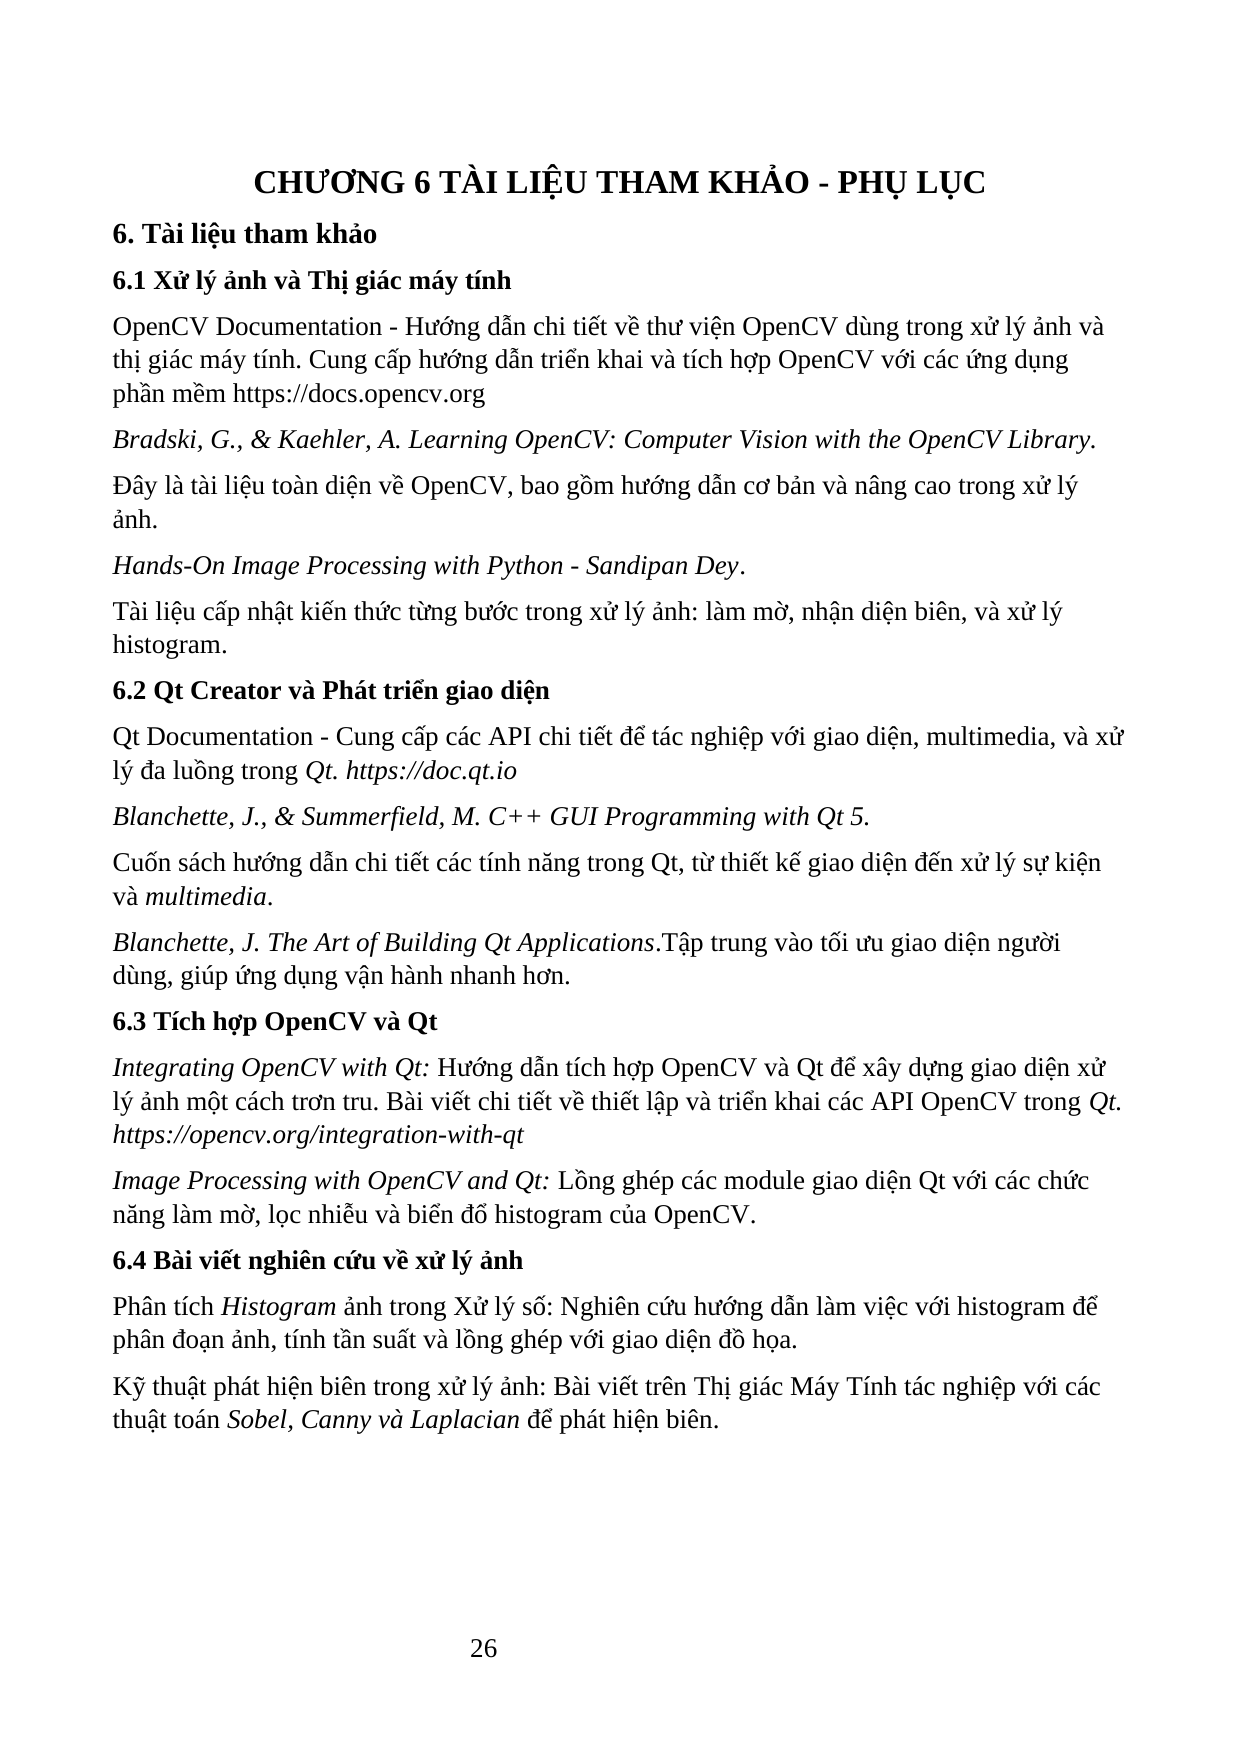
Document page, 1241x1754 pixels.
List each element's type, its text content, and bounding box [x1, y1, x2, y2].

subtitle 6.3 Tích hợp OpenCV và Qt [112, 1005, 1128, 1036]
text Hands-On Image Processing with Python - Sandipan Dey. [112, 549, 1128, 580]
text Cuốn sách hướng dẫn chi tiết các tính năng trong Qt, từ thiết kế giao diện đến xử lý sự kiện và multimedia. [112, 846, 1128, 911]
text Kỹ thuật phát hiện biên trong xử lý ảnh: Bài viết trên Thị giác Máy Tính tác nghiệp với các thuật toán Sobel, Canny và Laplacian để phát hiện biên. [112, 1370, 1128, 1434]
subtitle 6.1 Xử lý ảnh và Thị giác máy tính [112, 264, 1128, 295]
text OpenCV Documentation - Hướng dẫn chi tiết về thư viện OpenCV dùng trong xử lý ảnh và thị giác máy tính. Cung cấp hướng dẫn triển khai và tích hợp OpenCV với các ứng dụng phần mềm https://docs.opencv.org [112, 310, 1128, 408]
subtitle 6. Tài liệu tham khảo [112, 216, 1128, 250]
text Blanchette, J., & Summerfield, M. C++ GUI Programming with Qt 5. [112, 800, 1128, 831]
text Tài liệu cấp nhật kiến thức từng bước trong xử lý ảnh: làm mờ, nhận diện biên, và xử lý histogram. [112, 595, 1128, 659]
text Bradski, G., & Kaehler, A. Learning OpenCV: Computer Vision with the OpenCV Library. [112, 423, 1128, 454]
subtitle 6.4 Bài viết nghiên cứu về xử lý ảnh [112, 1244, 1128, 1275]
subtitle 6.2 Qt Creator và Phát triển giao diện [112, 674, 1128, 706]
text Blanchette, J. The Art of Building Qt Applications.Tập trung vào tối ưu giao diện người dùng, giúp ứng dụng vận hành nhanh hơn. [112, 926, 1128, 990]
text Image Processing with OpenCV and Qt: Lồng ghép các module giao diện Qt với các chức năng làm mờ, lọc nhiễu và biển đổ histogram của OpenCV. [112, 1164, 1128, 1229]
text Đây là tài liệu toàn diện về OpenCV, bao gồm hướng dẫn cơ bản và nâng cao trong xử lý ảnh. [112, 469, 1128, 534]
text Phân tích Histogram ảnh trong Xử lý số: Nghiên cứu hướng dẫn làm việc với histogram để phân đoạn ảnh, tính tần suất và lồng ghép với giao diện đồ họa. [112, 1290, 1128, 1355]
text CHƯƠNG 6 TÀI LIỆU THAM KHẢO - PHỤ LỤC [112, 162, 1128, 201]
text Integrating OpenCV with Qt: Hướng dẫn tích hợp OpenCV và Qt để xây dựng giao diện xử lý ảnh một cách trơn tru. Bài viết chi tiết về thiết lập và triển khai các API OpenCV trong Qt. https://opencv.org/integration-with-qt [112, 1051, 1128, 1149]
text Qt Documentation - Cung cấp các API chi tiết để tác nghiệp với giao diện, multimedia, và xử lý đa luồng trong Qt. https://doc.qt.io [112, 721, 1128, 785]
